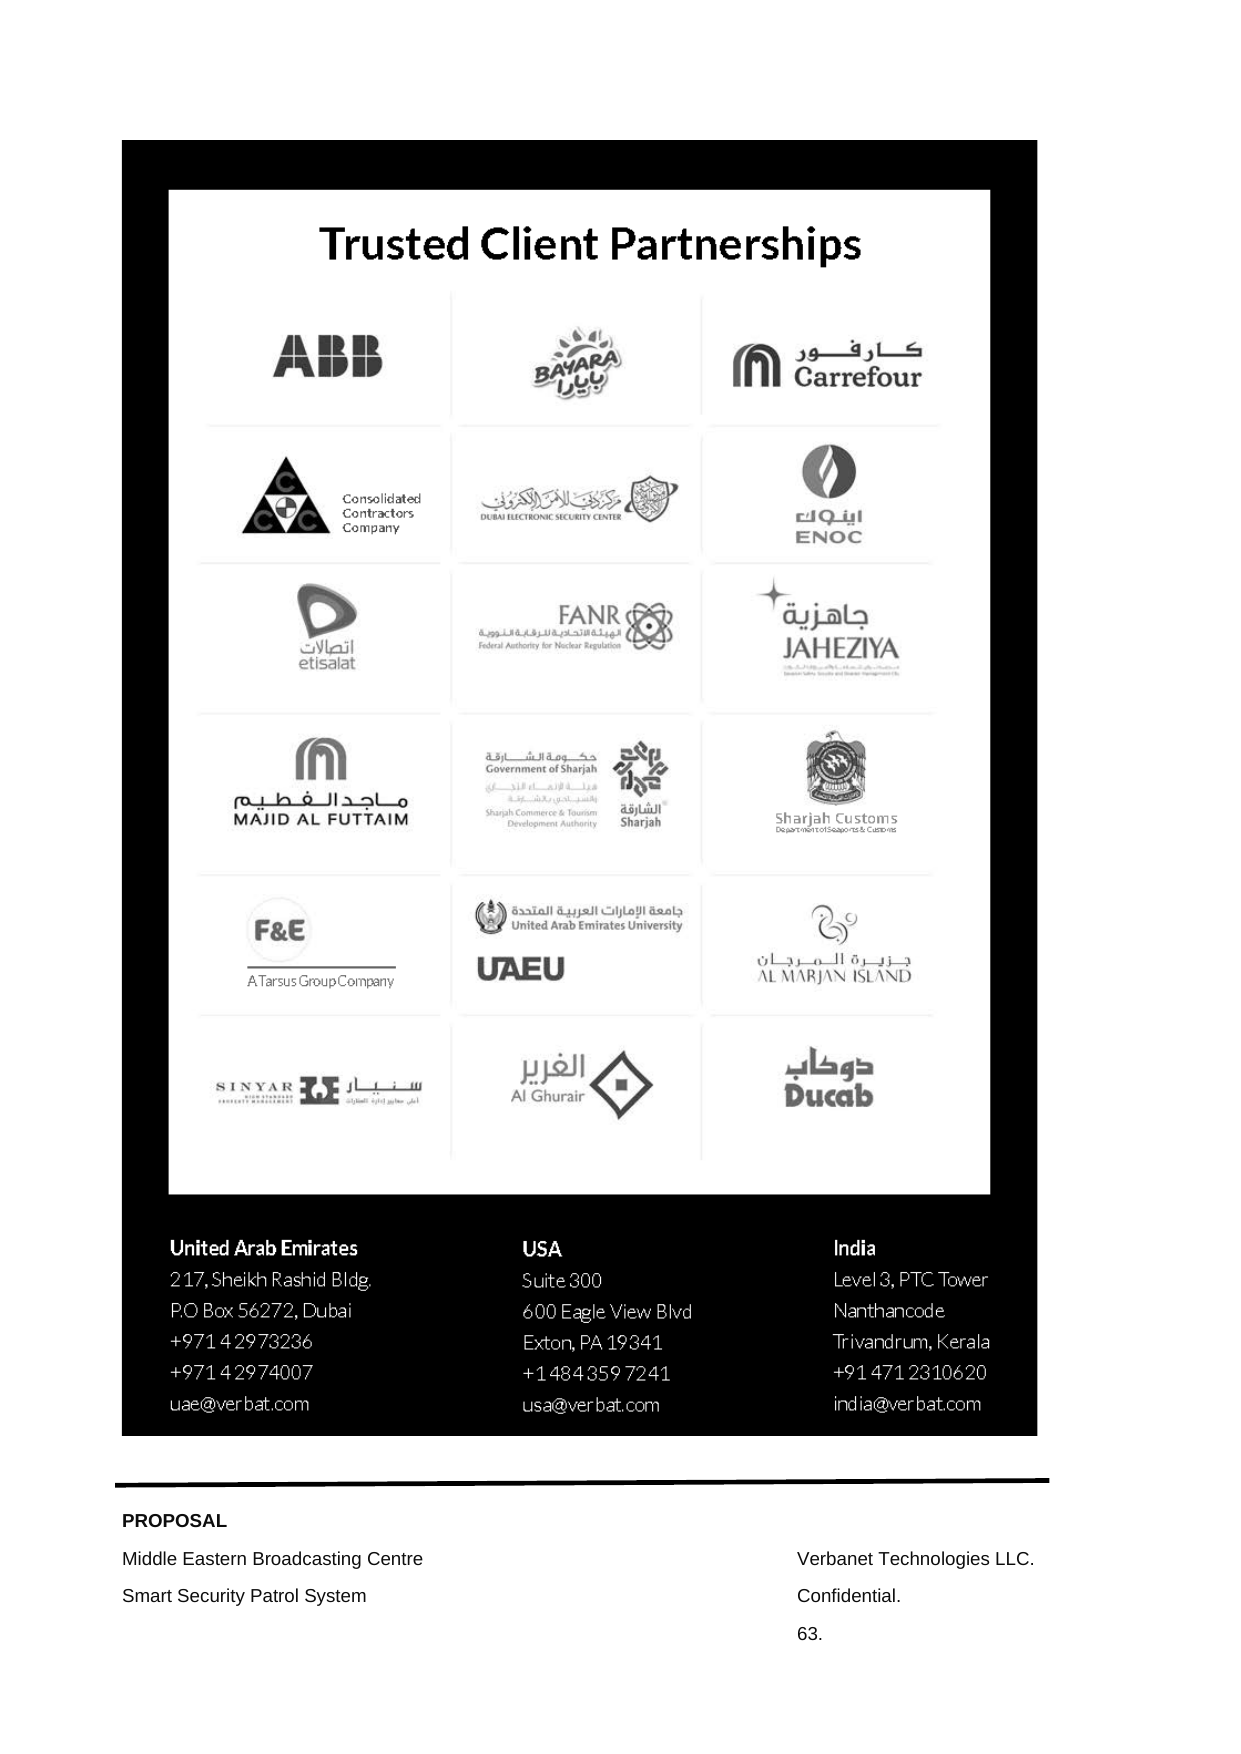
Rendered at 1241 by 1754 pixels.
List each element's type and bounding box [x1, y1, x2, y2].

picture [121, 140, 1038, 1436]
